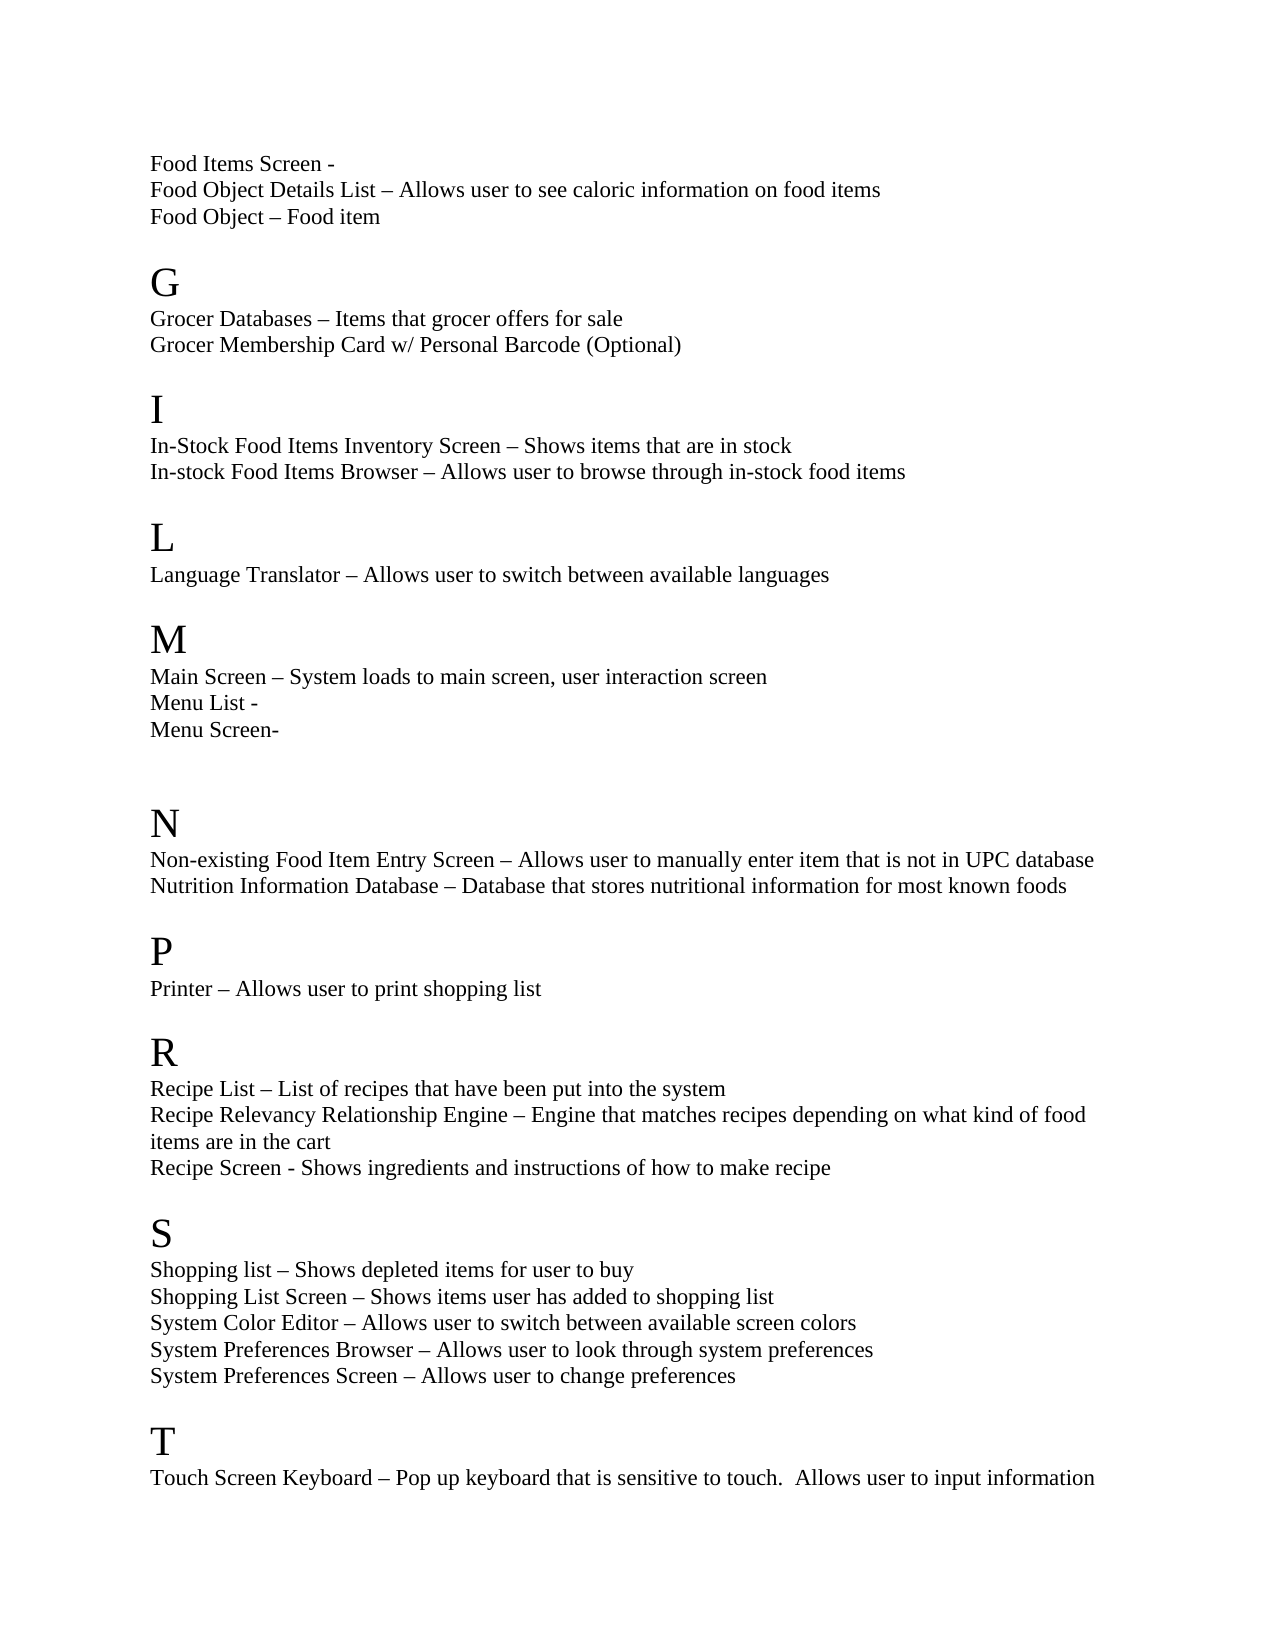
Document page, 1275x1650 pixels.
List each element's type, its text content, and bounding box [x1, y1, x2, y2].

text Language Translator – Allows user to switch between available languages [150, 561, 1125, 587]
text S [150, 1209, 1125, 1257]
text System Color Editor – Allows user to switch between available screen colors [150, 1309, 1125, 1336]
text Shopping list – Shows depleted items for user to buy [150, 1257, 1125, 1283]
text Shopping List Screen – Shows items user has added to shopping list [150, 1283, 1125, 1309]
text System Preferences Screen – Allows user to change preferences [150, 1362, 1125, 1388]
text G [150, 257, 1125, 305]
text Menu Screen- [150, 716, 1125, 742]
text Printer – Allows user to print shopping list [150, 974, 1125, 1001]
text Food Object – Food item [150, 203, 1125, 229]
text Recipe Relevancy Relationship Engine – Engine that matches recipes depending on what kind of food items are in the cart [150, 1102, 1125, 1154]
text P [150, 927, 1125, 974]
text Nutrition Information Database – Database that stores nutritional information for most known foods [150, 872, 1125, 899]
text M [150, 615, 1125, 663]
text Recipe Screen - Shows ingredients and instructions of how to make recipe [150, 1154, 1125, 1181]
text L [150, 513, 1125, 561]
text Touch Screen Keyboard – Pop up keyboard that is sensitive to touch. Allows user to input information [150, 1464, 1125, 1491]
text Food Items Screen - [150, 150, 1125, 176]
text In-stock Food Items Browser – Allows user to browse through in-stock food items [150, 458, 1125, 485]
text T [150, 1416, 1125, 1464]
text N [150, 798, 1125, 846]
text R [150, 1027, 1125, 1075]
text Non-existing Food Item Entry Screen – Allows user to manually enter item that is not in UPC database [150, 846, 1125, 872]
text Recipe List – List of recipes that have been put into the system [150, 1075, 1125, 1102]
text In-Stock Food Items Inventory Screen – Shows items that are in stock [150, 432, 1125, 458]
text Grocer Databases – Items that grocer offers for sale [150, 305, 1125, 331]
text Menu List - [150, 689, 1125, 716]
text Food Object Details List – Allows user to see caloric information on food items [150, 176, 1125, 203]
text Grocer Membership Card w/ Personal Barcode (Optional) [150, 331, 1125, 358]
text System Preferences Browser – Allows user to look through system preferences [150, 1336, 1125, 1362]
text Main Screen – System loads to main screen, user interaction screen [150, 663, 1125, 689]
text I [150, 384, 1125, 432]
